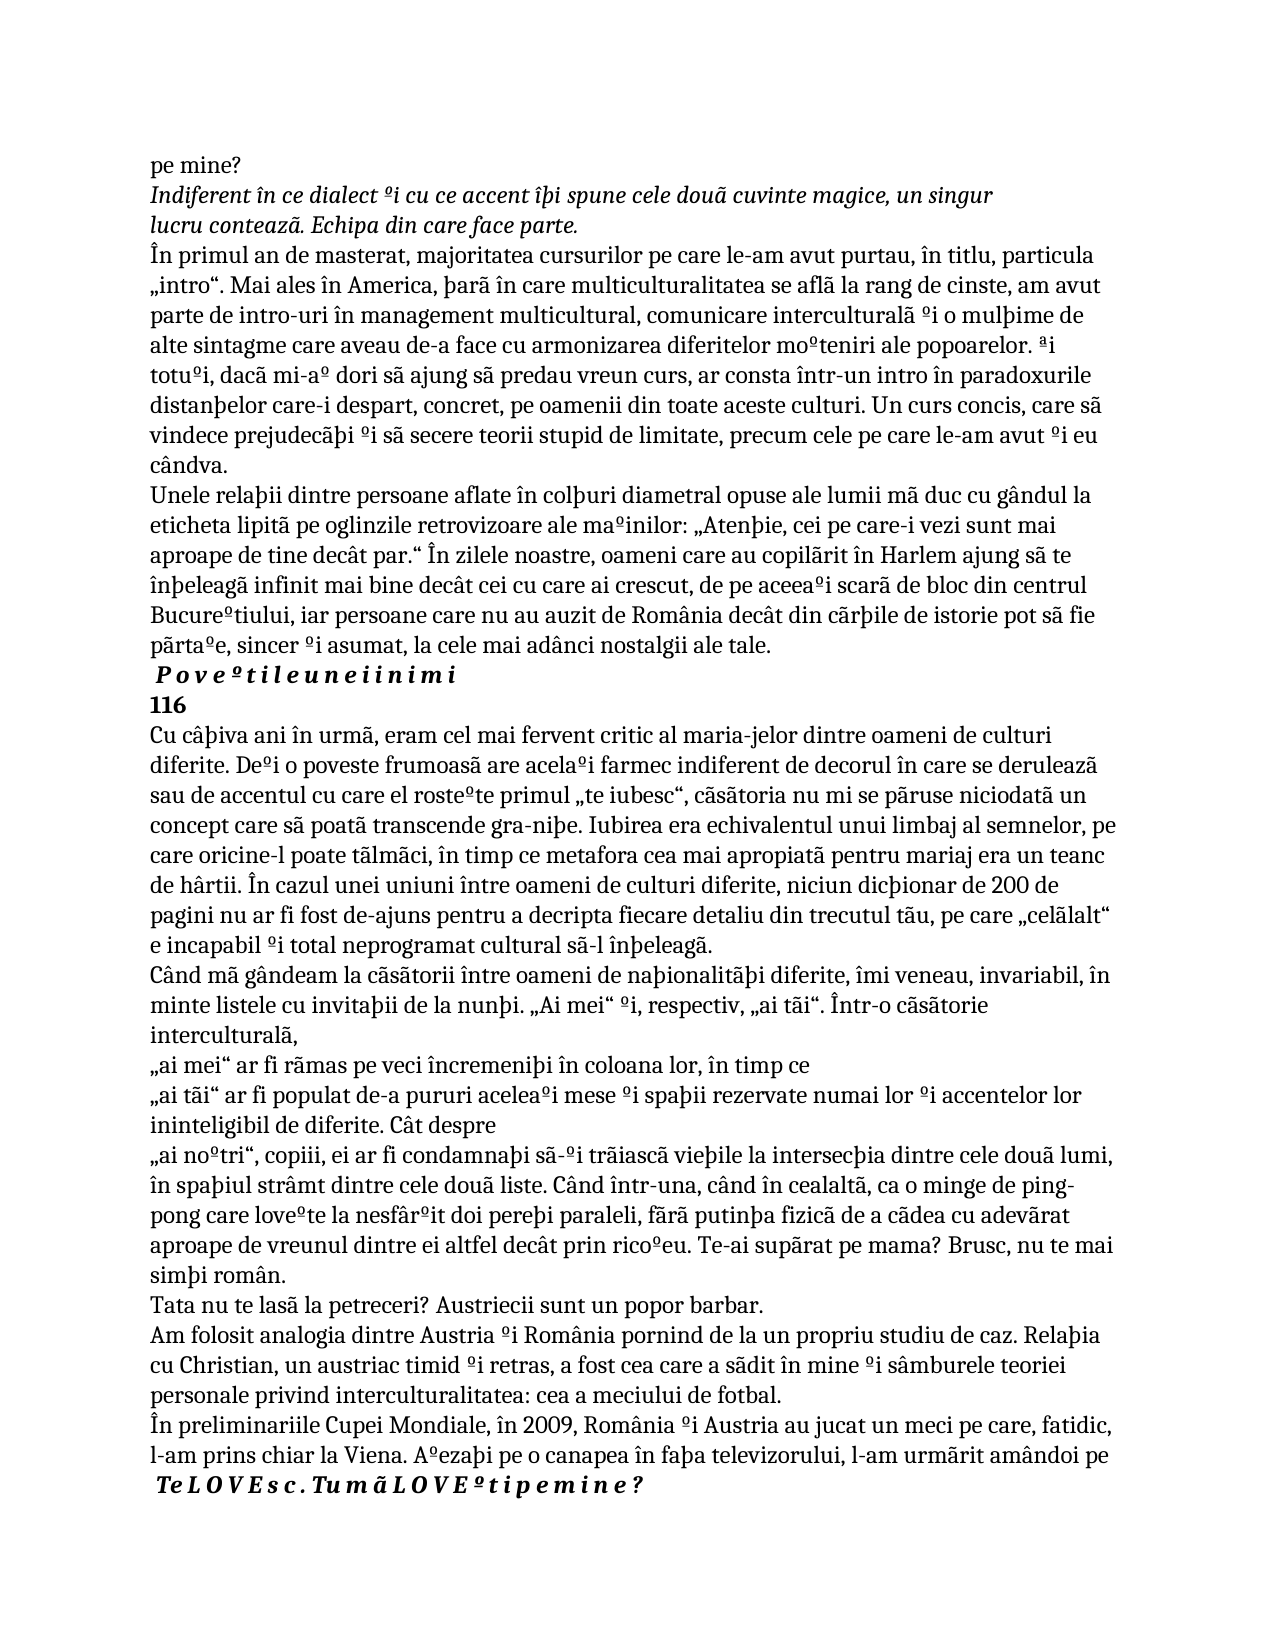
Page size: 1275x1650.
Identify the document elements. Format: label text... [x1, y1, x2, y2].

text P o v e º t i l e u n e i i n i m i [150, 660, 1125, 690]
text Te L O V E s c . Tu m ã L O V E º t i p e m i n e ? [150, 1470, 1125, 1500]
text „ai tãi“ ar fi populat de-a pururi aceleaºi mese ºi spaþii rezervate numai lor ºi accentelor lor ininteligibil de diferite. Cât despre [150, 1080, 1125, 1140]
text Unele relaþii dintre persoane aflate în colþuri diametral opuse ale lumii mã duc cu gândul la eticheta lipitã pe oglinzile retrovizoare ale maºinilor: „Atenþie, cei pe care-i vezi sunt mai aproape de tine decât par.“ În zilele noastre, oameni care au copilãrit în Harlem ajung sã te înþeleagã infinit mai bine decât cei cu care ai crescut, de pe aceeaºi scarã de bloc din centrul Bucureºtiului, iar persoane care nu au auzit de România decât din cãrþile de istorie pot sã fie pãrtaºe, sincer ºi asumat, la cele mai adânci nostalgii ale tale. [150, 480, 1125, 660]
text „ai mei“ ar fi rãmas pe veci încremeniþi în coloana lor, în timp ce [150, 1050, 1125, 1080]
text 116 [150, 690, 1125, 720]
text În primul an de masterat, majoritatea cursurilor pe care le-am avut purtau, în titlu, particula „intro“. Mai ales în America, þarã în care multiculturalitatea se aflã la rang de cinste, am avut parte de intro-uri în management multicultural, comunicare interculturalã ºi o mulþime de alte sintagme care aveau de-a face cu armonizarea diferitelor moºteniri ale popoarelor. ªi totuºi, dacã mi-aº dori sã ajung sã predau vreun curs, ar consta într-un intro în paradoxurile distanþelor care-i despart, concret, pe oamenii din toate aceste culturi. Un curs concis, care sã vindece prejudecãþi ºi sã secere teorii stupid de limitate, precum cele pe care le-am avut ºi eu cândva. [150, 240, 1125, 480]
text Tata nu te lasã la petreceri? Austriecii sunt un popor barbar. [150, 1290, 1125, 1320]
text În preliminariile Cupei Mondiale, în 2009, România ºi Austria au jucat un meci pe care, fatidic, l-am prins chiar la Viena. Aºezaþi pe o canapea în faþa televizorului, l-am urmãrit amândoi pe [150, 1410, 1125, 1470]
text Indiferent în ce dialect ºi cu ce accent îþi spune cele douã cuvinte magice, un singur [150, 180, 1125, 210]
text lucru conteazã. Echipa din care face parte. [150, 210, 1125, 240]
text Am folosit analogia dintre Austria ºi România pornind de la un propriu studiu de caz. Relaþia cu Christian, un austriac timid ºi retras, a fost cea care a sãdit în mine ºi sâmburele teoriei personale privind interculturalitatea: cea a meciului de fotbal. [150, 1320, 1125, 1410]
text Cu câþiva ani în urmã, eram cel mai fervent critic al maria-jelor dintre oameni de culturi diferite. Deºi o poveste frumoasã are acelaºi farmec indiferent de decorul în care se deruleazã sau de accentul cu care el rosteºte primul „te iubesc“, cãsãtoria nu mi se pãruse niciodatã un concept care sã poatã transcende gra-niþe. Iubirea era echivalentul unui limbaj al semnelor, pe care oricine-l poate tãlmãci, în timp ce metafora cea mai apropiatã pentru mariaj era un teanc de hârtii. În cazul unei uniuni între oameni de culturi diferite, niciun dicþionar de 200 de pagini nu ar fi fost de-ajuns pentru a decripta fiecare detaliu din trecutul tãu, pe care „celãlalt“ e incapabil ºi total neprogramat cultural sã-l înþeleagã. [150, 720, 1125, 960]
text „ai noºtri“, copiii, ei ar fi condamnaþi sã-ºi trãiascã vieþile la intersecþia dintre cele douã lumi, în spaþiul strâmt dintre cele douã liste. Când într-una, când în cealaltã, ca o minge de ping-pong care loveºte la nesfârºit doi pereþi paraleli, fãrã putinþa fizicã de a cãdea cu adevãrat aproape de vreunul dintre ei altfel decât prin ricoºeu. Te-ai supãrat pe mama? Brusc, nu te mai simþi român. [150, 1140, 1125, 1290]
text pe mine? [150, 150, 1125, 180]
text Când mã gândeam la cãsãtorii între oameni de naþionalitãþi diferite, îmi veneau, invariabil, în minte listele cu invitaþii de la nunþi. „Ai mei“ ºi, respectiv, „ai tãi“. Într-o cãsãtorie interculturalã, [150, 960, 1125, 1050]
